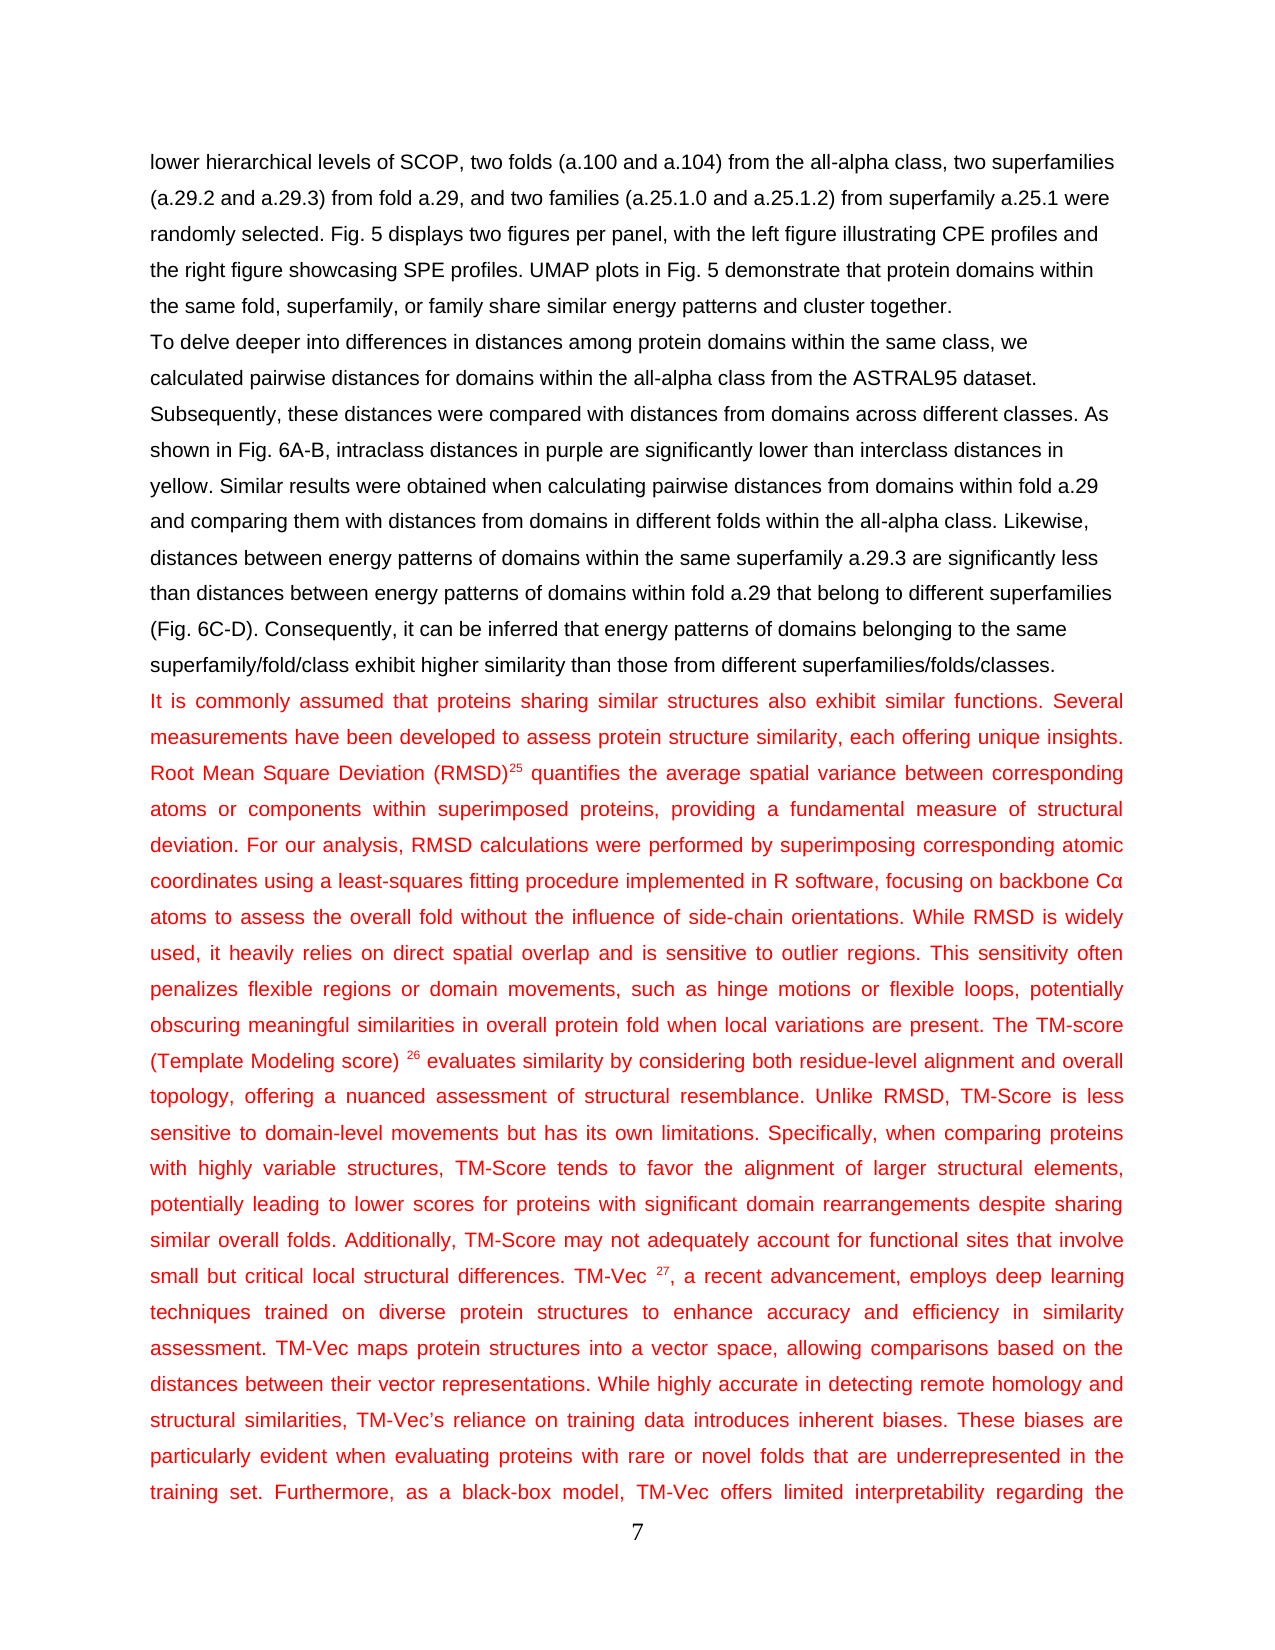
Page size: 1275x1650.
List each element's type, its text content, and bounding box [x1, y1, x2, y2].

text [150, 689, 1125, 1504]
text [150, 150, 1125, 318]
text To delve deeper into differences in distances among protein domains within the same class, we calculated pairwise distances for domains within the all-alpha class from the ASTRAL95 dataset. Subsequently, these distances were compared with distances from domains across different classes. As shown in Fig. 6A-B, intraclass distances in purple are significantly lower than interclass distances in yellow. Similar results were obtained when calculating pairwise distances from domains within fold a.29 and comparing them with distances from domains in different folds within the all-alpha class. Likewise, distances between energy patterns of domains within the same superfamily a.29.3 are significantly less than distances between energy patterns of domains within fold a.29 that belong to different superfamilies (Fig. 6C-D). Consequently, it can be inferred that energy patterns of domains belonging to the same superfamily/fold/class exhibit higher similarity than those from different superfamilies/folds/classes. [150, 330, 1125, 677]
